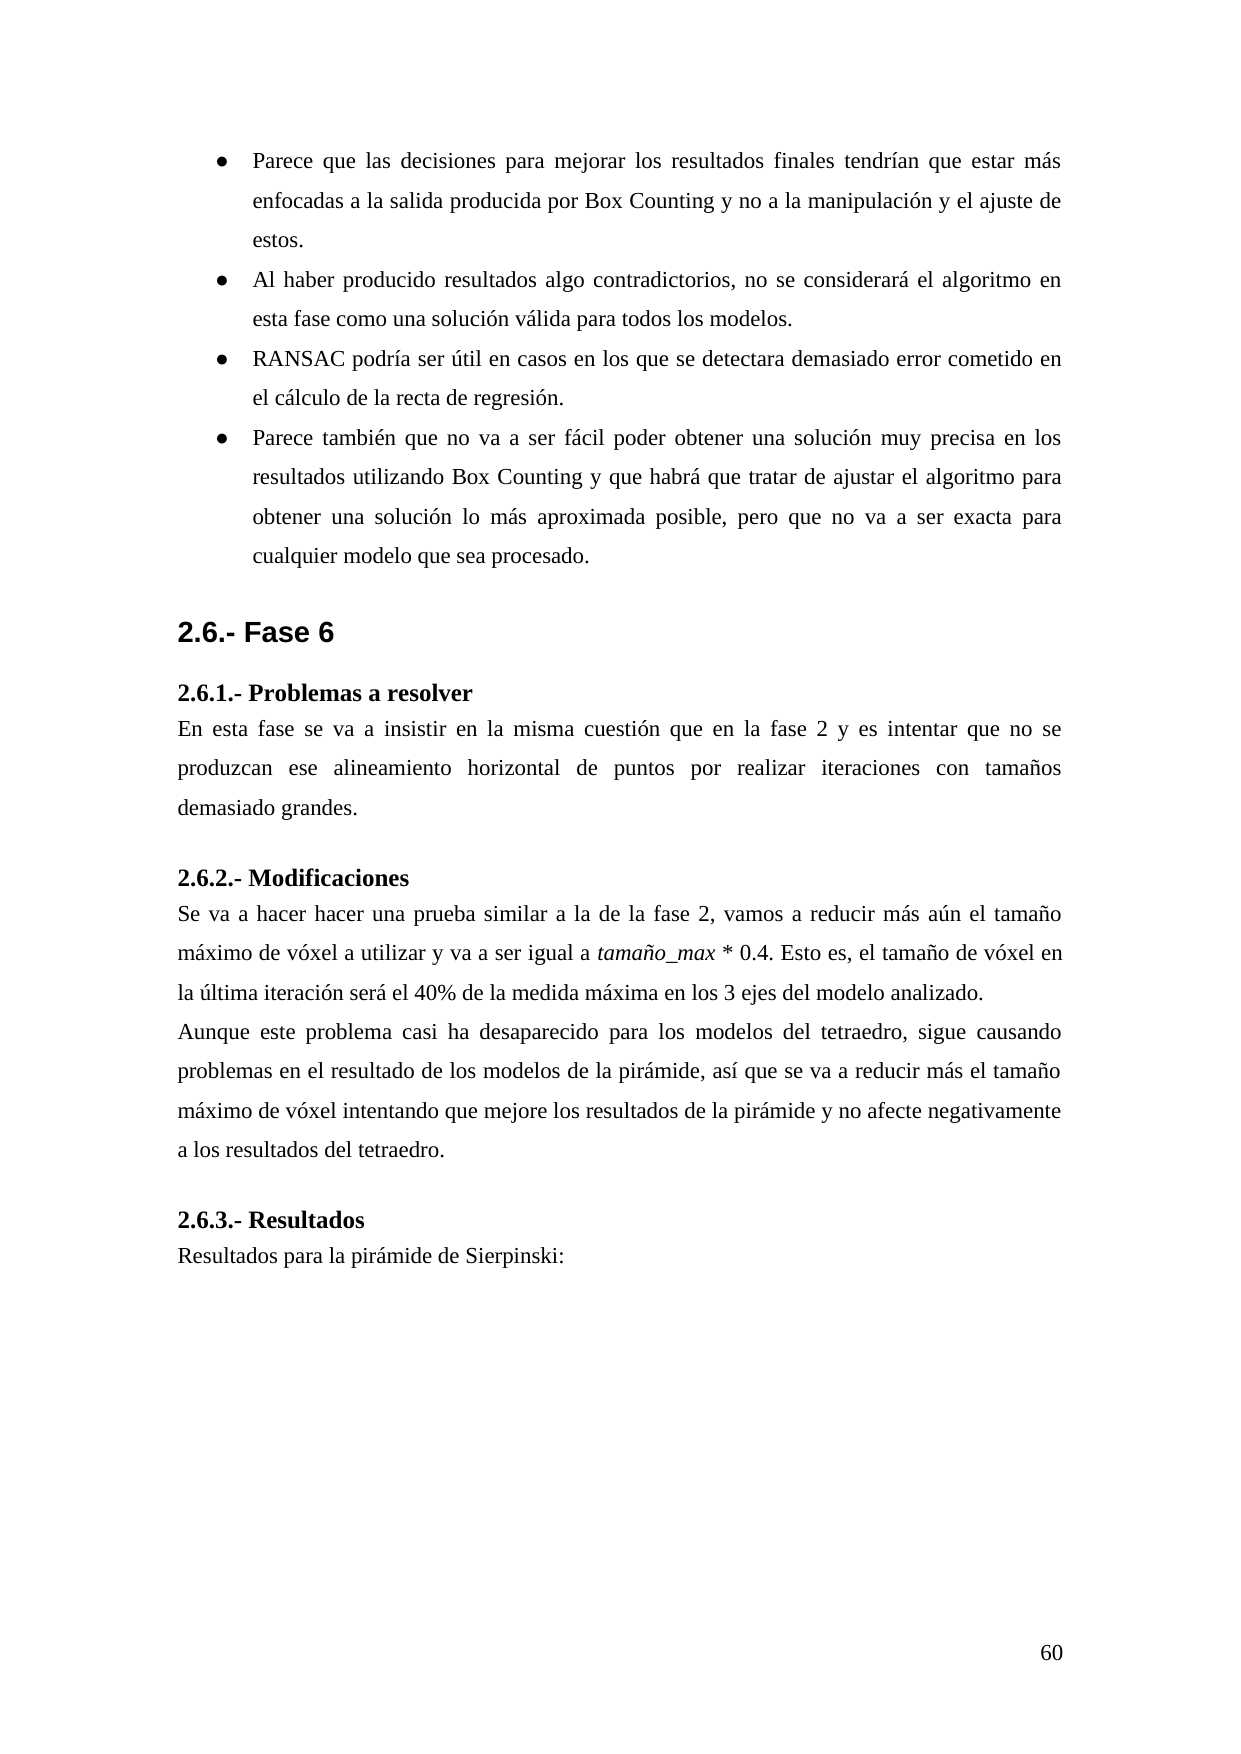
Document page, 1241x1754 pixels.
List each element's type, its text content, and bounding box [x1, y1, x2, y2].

list Parece que las decisiones para mejorar los resultados finales tendrían que estar más enfocadas a la salida producida por Box Counting y no a la manipulación y el ajuste de estos. [215, 148, 1063, 253]
list RANSAC podría ser útil en casos en los que se detectara demasiado error cometido en el cálculo de la recta de regresión. [215, 345, 1063, 411]
text Se va a hacer hacer una prueba similar a la de la fase 2, vamos a reducir más aún el tamaño máximo de vóxel a utilizar y va a ser igual a tamaño_max * 0.4. Esto es, el tamaño de vóxel en la última iteración será el 40% de la medida máxima en los 3 ejes del modelo analizado. [177, 900, 1063, 1005]
list Al haber producido resultados algo contradictorios, no se considerará el algoritmo en esta fase como una solución válida para todos los modelos. [215, 266, 1063, 332]
subtitle 2.6.3.- Resultados [177, 1205, 1063, 1234]
text Aunque este problema casi ha desaparecido para los modelos del tetraedro, sigue causando problemas en el resultado de los modelos de la pirámide, así que se va a reducir más el tamaño máximo de vóxel intentando que mejore los resultados de la pirámide y no afecte negativamente a los resultados del tetraedro. [177, 1018, 1063, 1163]
text En esta fase se va a insistir en la misma cuestión que en la fase 2 y es intentar que no se produzcan ese alineamiento horizontal de puntos por realizar iteraciones con tamaños demasiado grandes. [177, 715, 1063, 820]
subtitle 2.6.- Fase 6 [177, 615, 1063, 649]
text Resultados para la pirámide de Sierpinski: [177, 1242, 1063, 1269]
subtitle 2.6.2.- Modificaciones [177, 863, 1063, 891]
subtitle 2.6.1.- Problemas a resolver [177, 678, 1063, 707]
list Parece también que no va a ser fácil poder obtener una solución muy precisa en los resultados utilizando Box Counting y que habrá que tratar de ajustar el algoritmo para obtener una solución lo más aproximada posible, pero que no va a ser exacta para cualquier modelo que sea procesado. [215, 424, 1063, 569]
